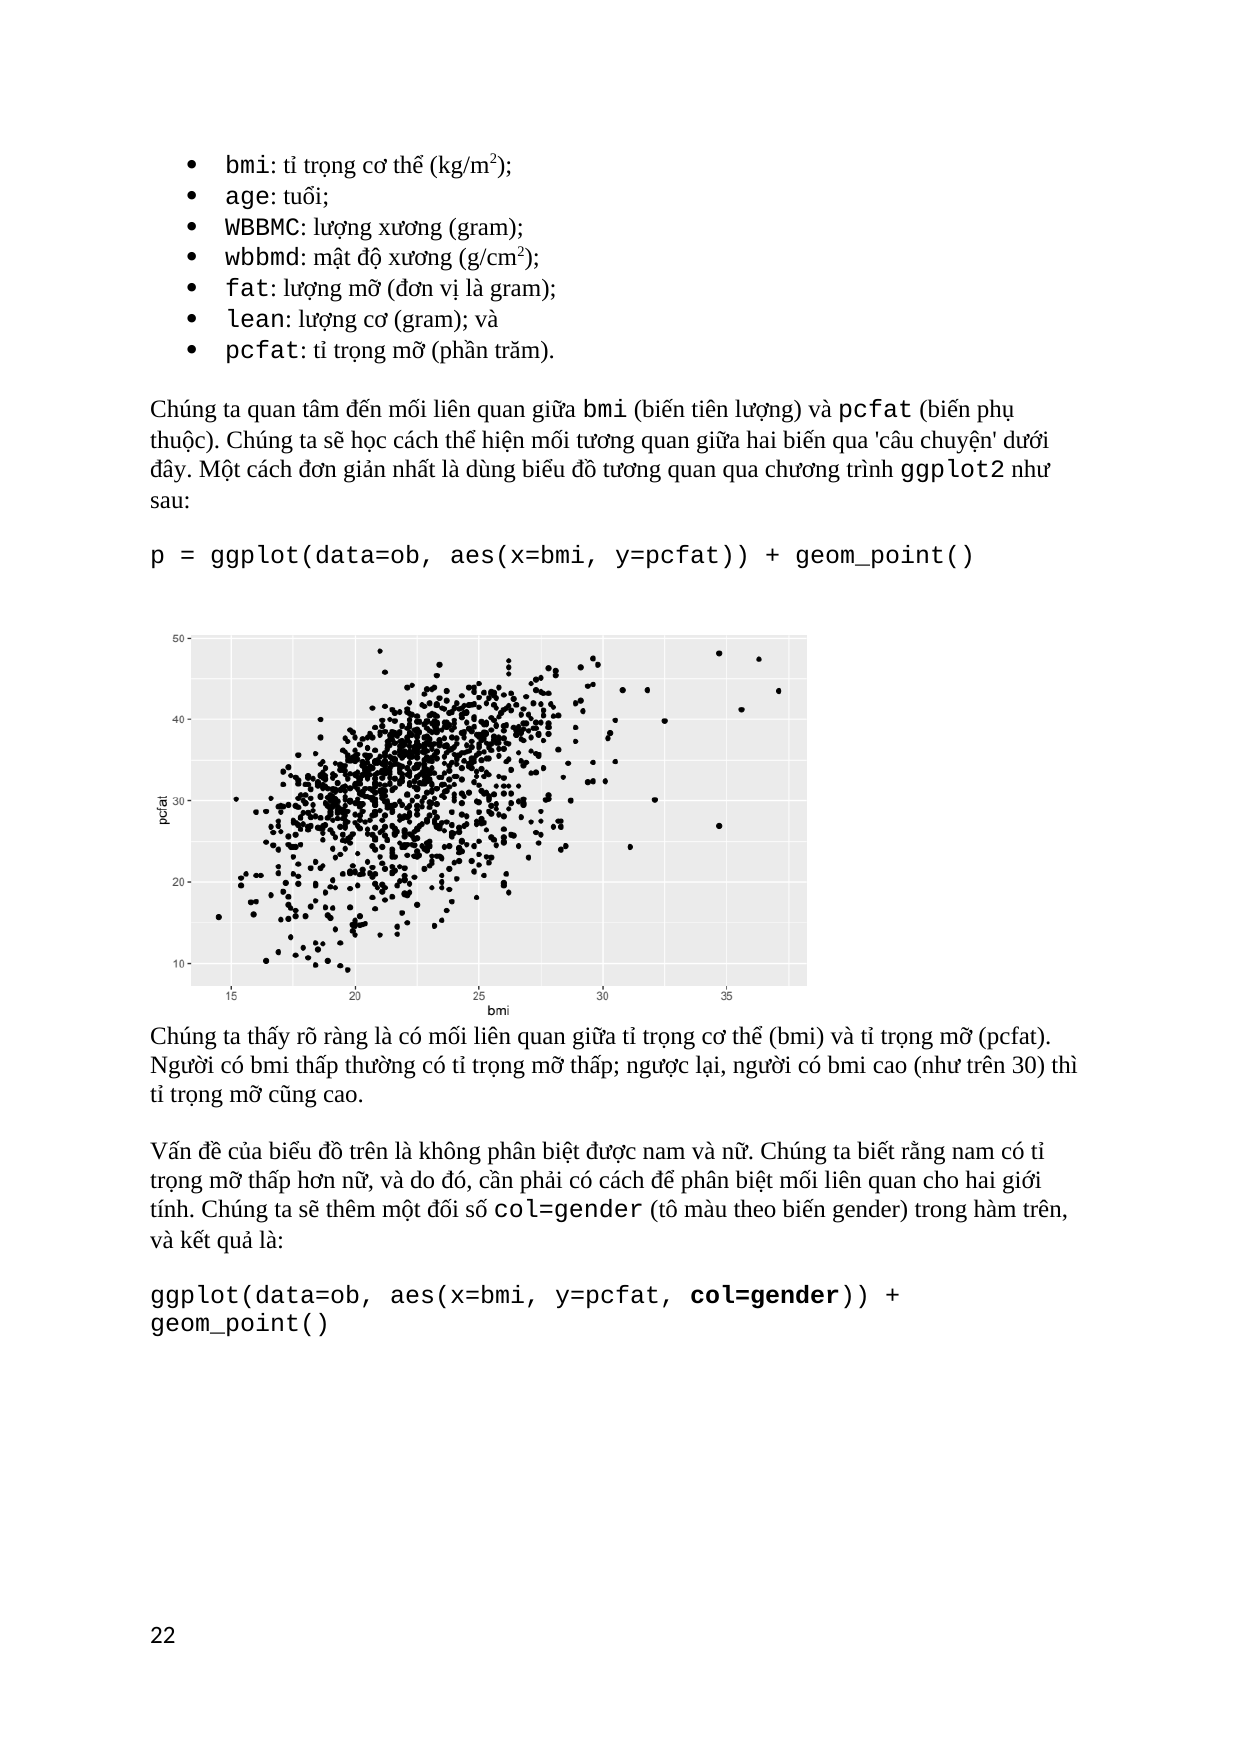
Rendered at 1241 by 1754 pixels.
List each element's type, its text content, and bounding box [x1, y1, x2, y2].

list bmi: tỉ trọng cơ thể (kg/m2); [187, 150, 1090, 181]
list WBBMC: lượng xương (gram); [187, 212, 1090, 242]
list fat: lượng mỡ (đơn vị là gram); [187, 273, 1090, 304]
text Chúng ta quan tâm đến mối liên quan giữa bmi (biến tiên lượng) và pcfat (biến phụ thuộc). Chúng ta sẽ học cách thể hiện mối tương quan giữa hai biến qua 'câu chuyện' dưới đây. Một cách đơn giản nhất là dùng biểu đồ tương quan qua chương trình ggplot2 như sau: [150, 394, 1090, 514]
list age: tuổi; [187, 181, 1090, 212]
text Vấn đề của biểu đồ trên là không phân biệt được nam và nữ. Chúng ta biết rằng nam có tỉ trọng mỡ thấp hơn nữ, và do đó, cần phải có cách để phân biệt mối liên quan cho hai giới tính. Chúng ta sẽ thêm một đối số col=gender (tô màu theo biến gender) trong hàm trên, và kết quả là: [150, 1136, 1090, 1253]
text ggplot(data=ob, aes(x=bmi, y=pcfat, col=gender)) + geom_point() [150, 1282, 1090, 1339]
list pcfat: tỉ trọng mỡ (phần trăm). [187, 335, 1090, 366]
list wbbmd: mật độ xương (g/cm2); [187, 242, 1090, 273]
list lean: lượng cơ (gram); và [187, 304, 1090, 335]
text Chúng ta thấy rõ ràng là có mối liên quan giữa tỉ trọng cơ thể (bmi) và tỉ trọng mỡ (pcfat). Người có bmi thấp thường có tỉ trọng mỡ thấp; ngược lại, người có bmi cao (như trên 30) thì tỉ trọng mỡ cũng cao. [150, 1021, 1090, 1108]
text p = ggplot(data=ob, aes(x=bmi, y=pcfat)) + geom_point() [150, 542, 1090, 571]
